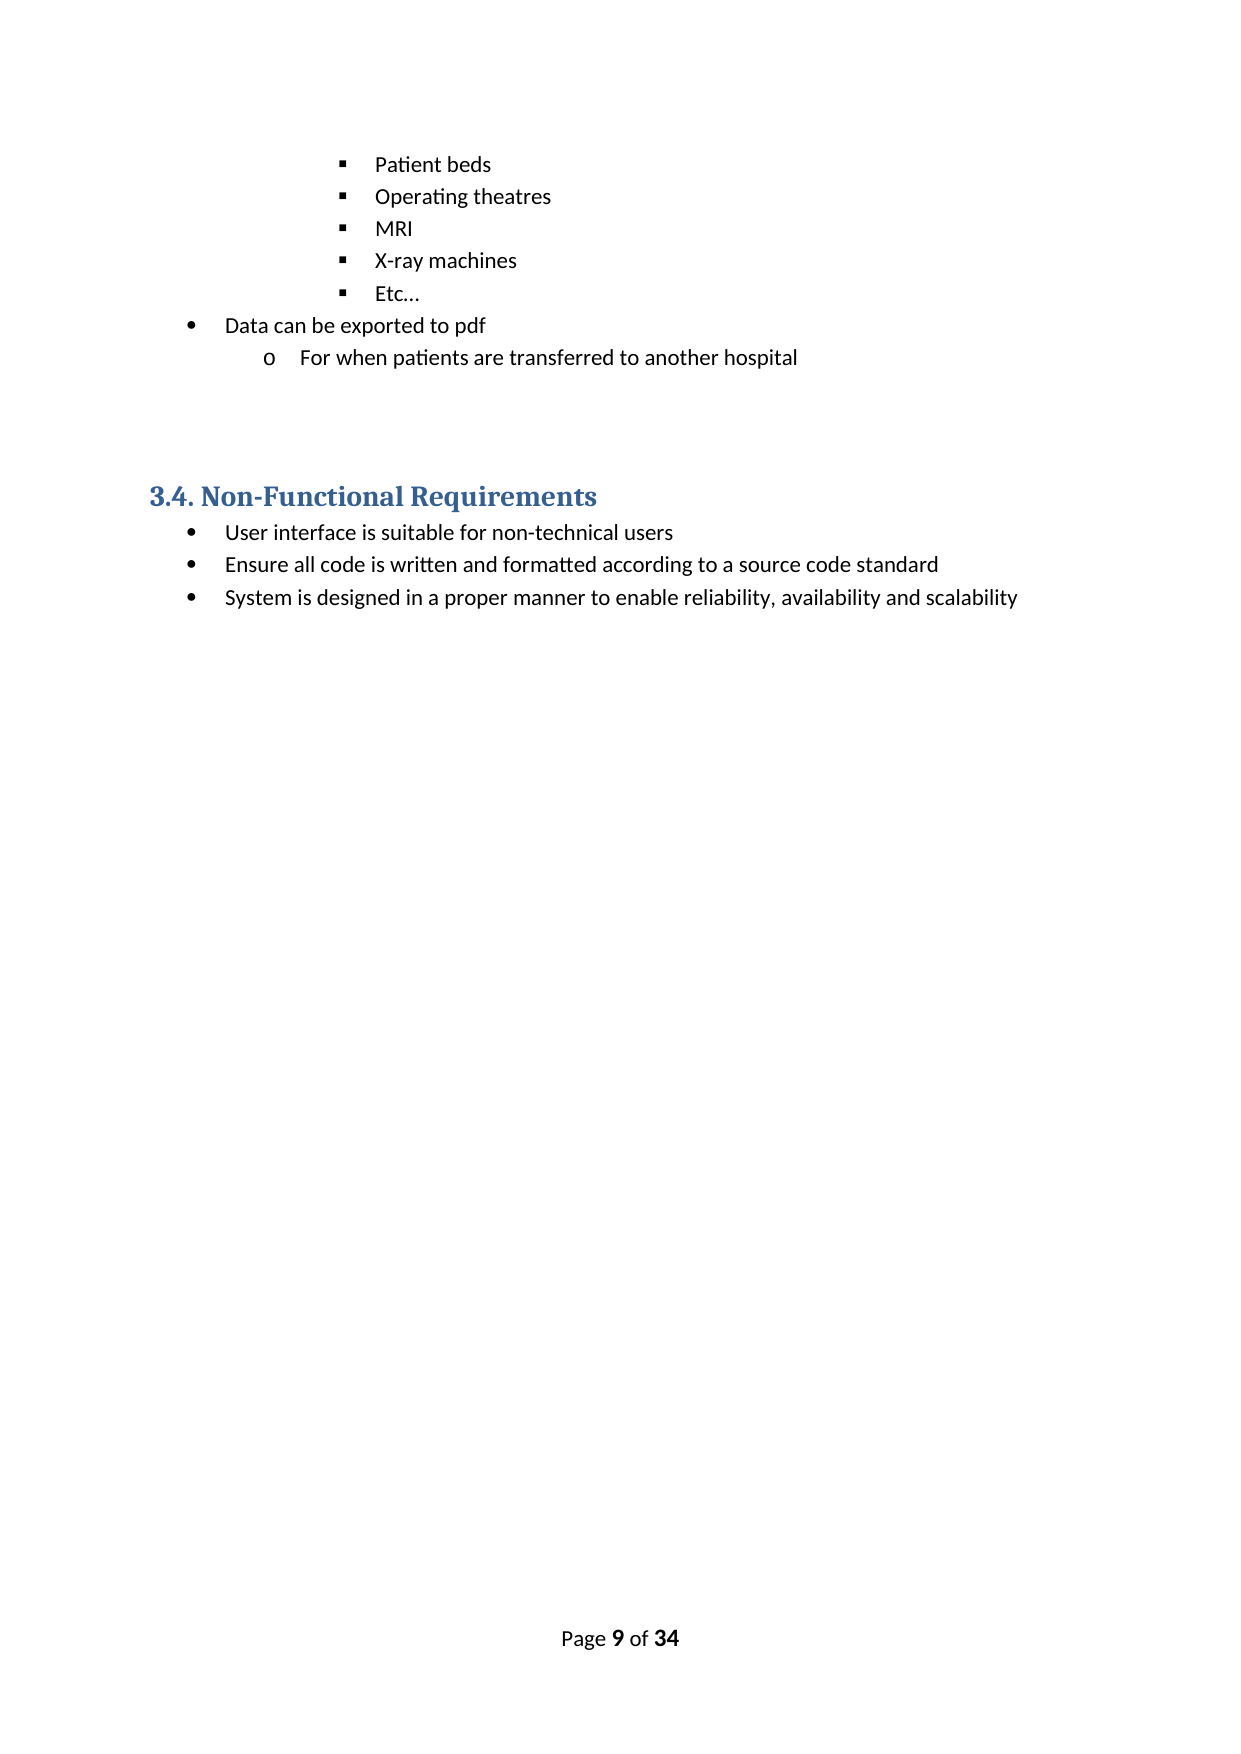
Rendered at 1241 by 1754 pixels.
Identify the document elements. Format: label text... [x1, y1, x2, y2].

list X-ray machines [337, 247, 1090, 274]
list Ensure all code is written and formatted according to a source code standard [187, 550, 1090, 578]
list Patient beds [337, 150, 1090, 178]
list Data can be exported to pdf [187, 311, 1090, 339]
list For when patients are transferred to another hospital [262, 343, 1090, 372]
list System is designed in a proper manner to enable reliability, availability and scalability [187, 583, 1090, 611]
list MRI [337, 214, 1090, 242]
list Etc… [337, 279, 1090, 307]
subtitle 3.4. Non-Functional Requirements [150, 480, 1090, 513]
list Operating theatres [337, 182, 1090, 210]
list User interface is suitable for non-technical users [187, 518, 1090, 546]
